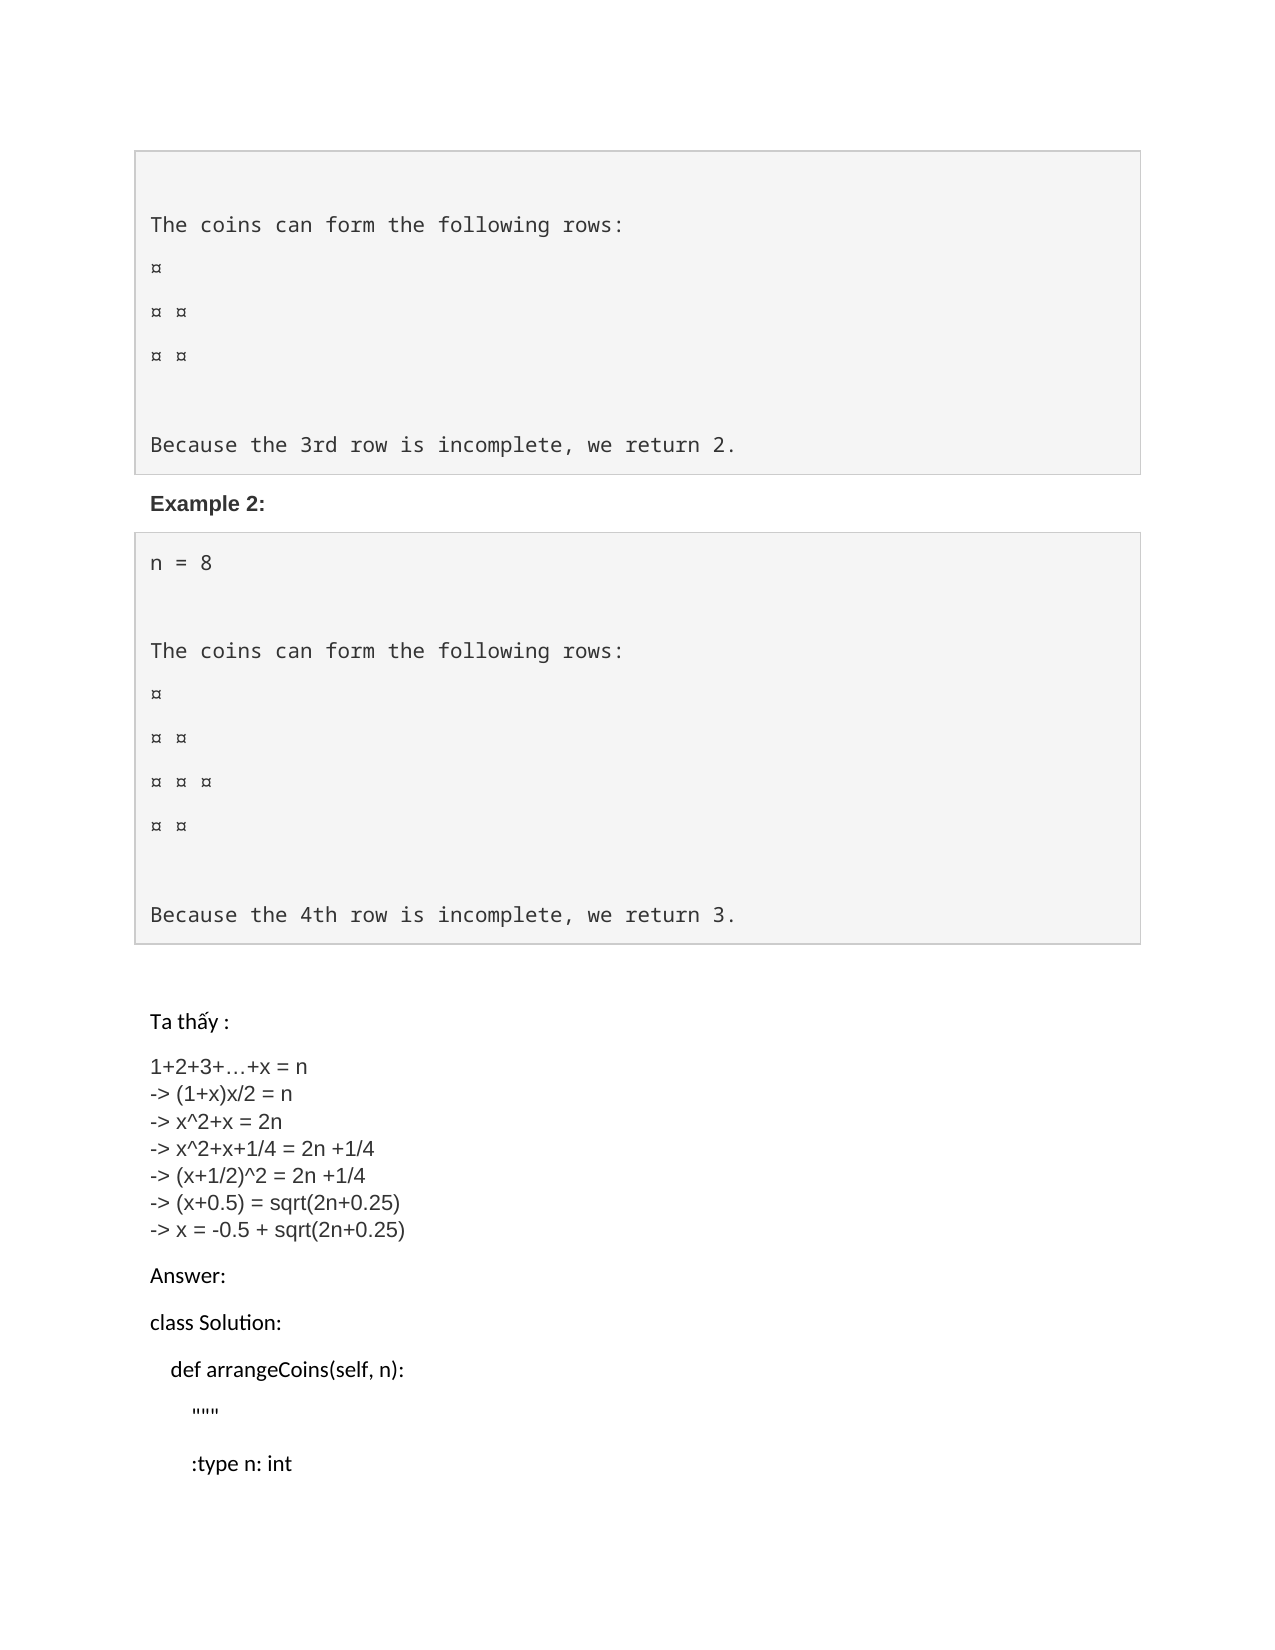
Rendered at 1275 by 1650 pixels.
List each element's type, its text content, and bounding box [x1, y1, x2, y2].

text :type n: int [150, 1449, 1125, 1477]
text Because the 4th row is incomplete, we return 3. [136, 884, 1140, 943]
text Because the 3rd row is incomplete, we return 2. [136, 414, 1140, 474]
text """ [150, 1402, 1125, 1430]
text Answer: [150, 1261, 1125, 1289]
text Ta thấy : [150, 1007, 1125, 1035]
text ¤ ¤ [136, 282, 1140, 326]
text ¤ ¤ [136, 708, 1140, 752]
text The coins can form the following rows: [136, 194, 1140, 238]
text ¤ ¤ ¤ [136, 752, 1140, 796]
text n = 8 [136, 533, 1140, 576]
text class Solution: [150, 1308, 1125, 1336]
text ¤ ¤ [136, 796, 1140, 840]
text ¤ [136, 238, 1140, 282]
text ¤ ¤ [136, 326, 1140, 370]
text ¤ [136, 664, 1140, 708]
text def arrangeCoins(self, n): [150, 1355, 1125, 1383]
text Example 2: [150, 491, 1125, 516]
text 1+2+3+…+x = n -> (1+x)x/2 = n -> x^2+x = 2n -> x^2+x+1/4 = 2n +1/4 -> (x+1/2)^2 = 2n +1/4 -> (x+0.5) = sqrt(2n+0.25) -> x = -0.5 + sqrt(2n+0.25) [150, 1054, 1125, 1242]
text The coins can form the following rows: [136, 620, 1140, 664]
